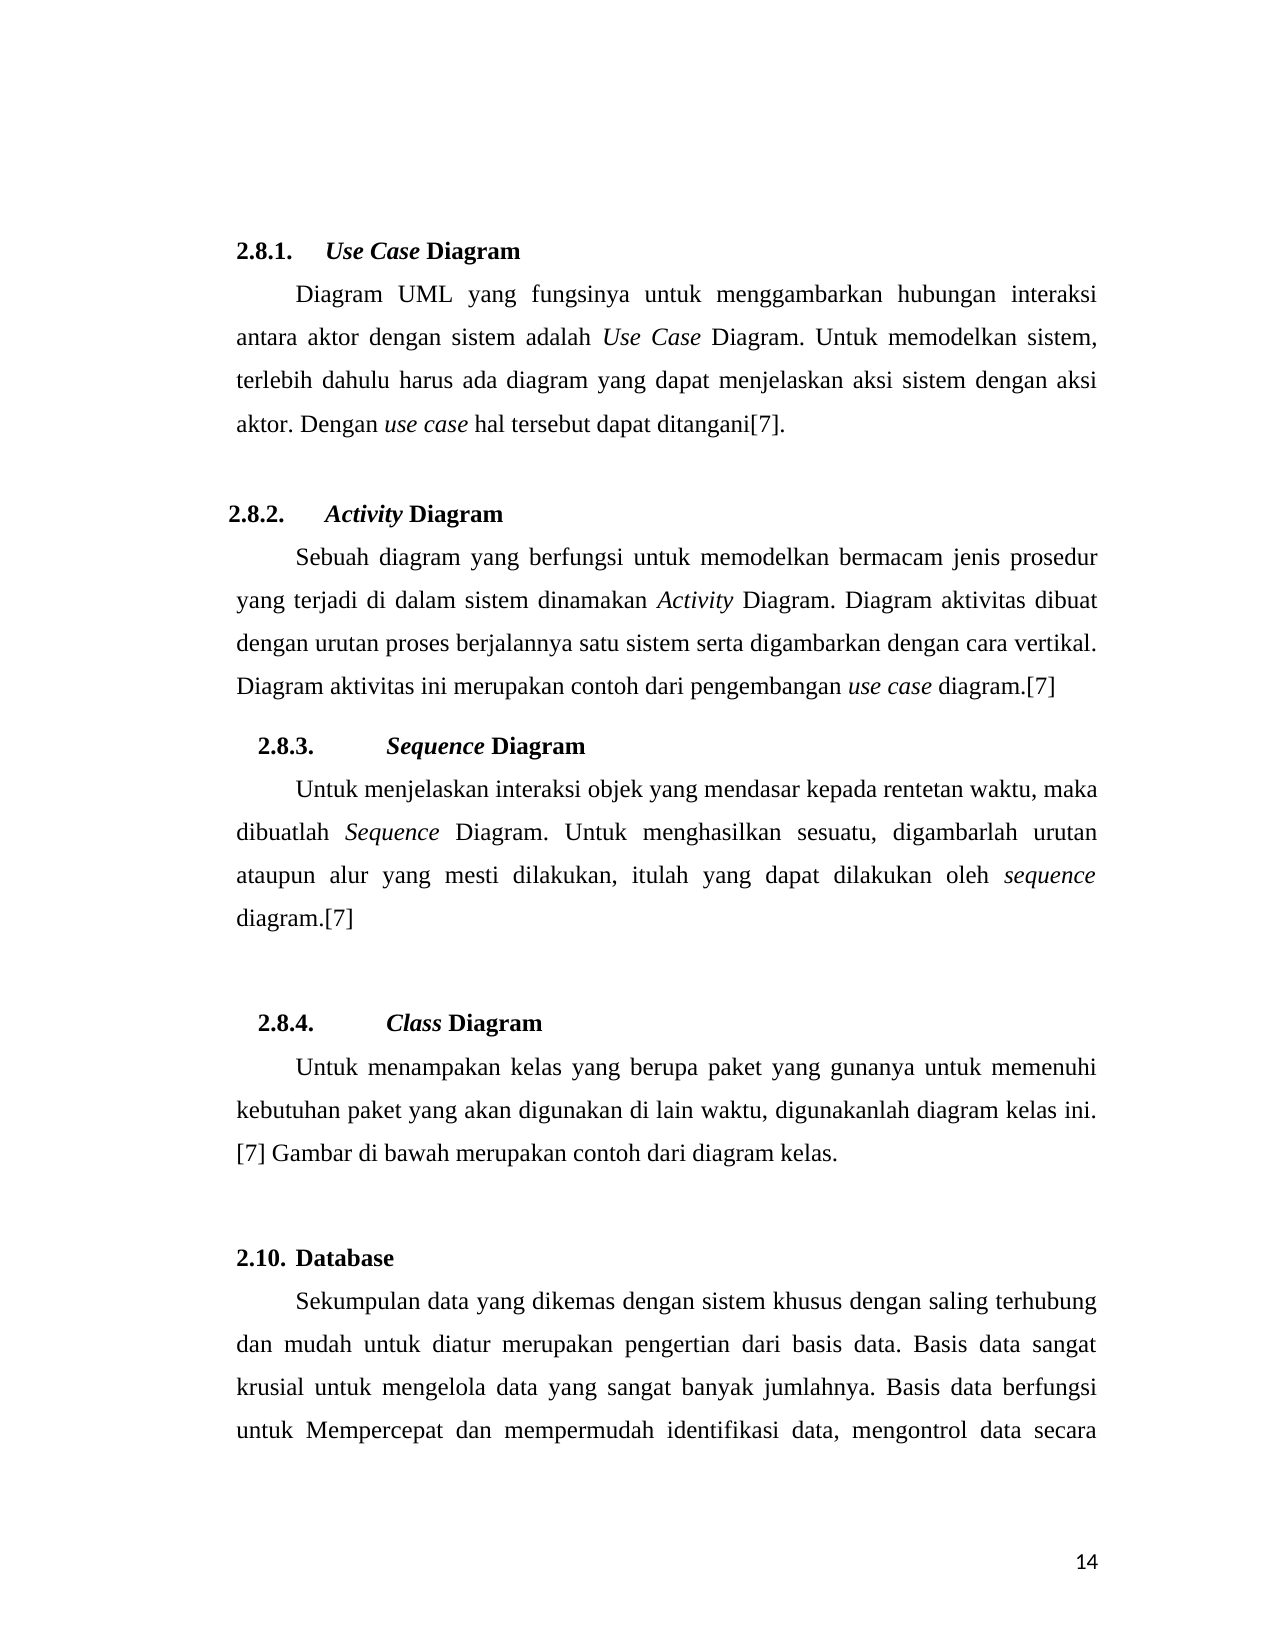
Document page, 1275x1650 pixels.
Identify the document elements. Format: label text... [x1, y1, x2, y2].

text Sebuah diagram yang berfungsi untuk memodelkan bermacam jenis prosedur yang terjadi di dalam sistem dinamakan Activity Diagram. Diagram aktivitas dibuat dengan urutan proses berjalannya satu sistem serta digambarkan dengan cara vertikal. Diagram aktivitas ini merupakan contoh dari pengembangan use case diagram. [236, 542, 1098, 700]
text Untuk menampakan kelas yang berupa paket yang gunanya untuk memenuhi kebutuhan paket yang akan digunakan di lain waktu, digunakanlah diagram kelas ini. Gambar di bawah merupakan contoh dari diagram kelas. [236, 1052, 1098, 1167]
text Diagram UML yang fungsinya untuk menggambarkan hubungan interaksi antara aktor dengan sistem adalah Use Case Diagram. Untuk memodelkan sistem, terlebih dahulu harus ada diagram yang dapat menjelaskan aksi sistem dengan aksi aktor. Dengan use case hal tersebut dapat ditangani. [236, 279, 1098, 437]
subtitle Class Diagram [258, 1008, 1098, 1037]
subtitle Use Case Diagram [236, 236, 1098, 265]
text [236, 1286, 1098, 1444]
subtitle Activity Diagram [228, 499, 1098, 527]
text Untuk menjelaskan interaksi objek yang mendasar kepada rentetan waktu, maka dibuatlah Sequence Diagram. Untuk menghasilkan sesuatu, digambarlah urutan ataupun alur yang mesti dilakukan, itulah yang dapat dilakukan oleh sequence diagram. [236, 774, 1098, 932]
subtitle Sequence Diagram [258, 731, 1098, 760]
subtitle Database [236, 1243, 1098, 1271]
